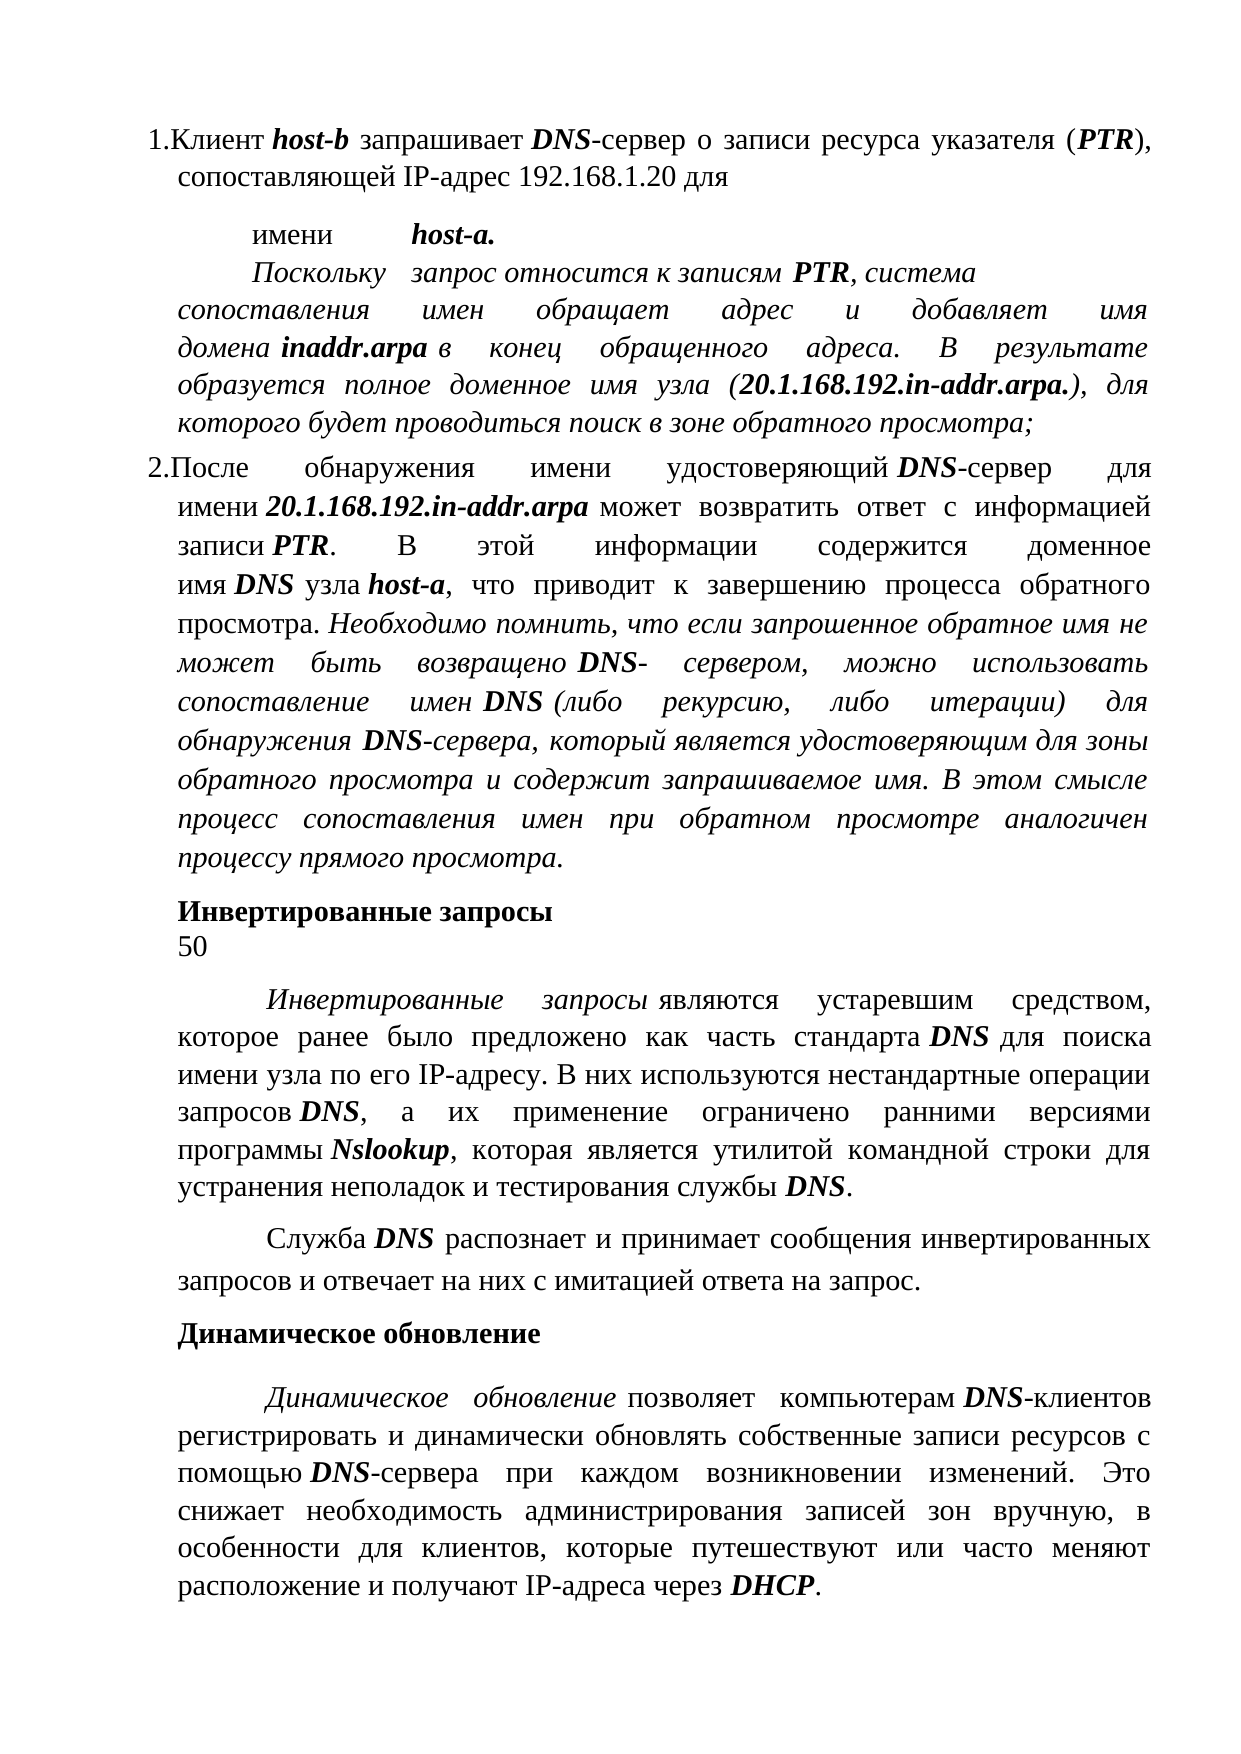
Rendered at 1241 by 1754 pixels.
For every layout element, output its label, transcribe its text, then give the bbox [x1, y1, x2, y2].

text 1.Клиент host-b запрашивает DNS-сервер о записи ресурса указателя (PTR), сопоставляющей IP-адрес 192.168.1.20 для [147, 118, 1152, 193]
table_header host-a. [411, 209, 1077, 251]
text Инвертированные запросы [177, 893, 1152, 928]
text 2.После обнаружения имени удостоверяющий DNS-сервер для имени 20.1.168.192.in-addr.arpa может возвратить ответ с информацией записи PTR. В этой информации содержится доменное имя DNS узла host-a, что приводит к завершению процесса обратного просмотра. Необходимо помнить, что если запрошенное обратное имя не может быть возвращено DNS- сервером, можно использовать сопоставление имен DNS (либо рекурсию, либо итерации) для обнаружения DNS-сервера, который является удостоверяющим для зоны обратного просмотра и содержит запрашиваемое имя. В этом смысле процесс сопоставления имен при обратном просмотре аналогичен процессу прямого просмотра. [147, 445, 1152, 874]
text Динамическое обновление [177, 1316, 1152, 1350]
text 50 [177, 928, 1152, 962]
text сопоставления имен обращает адрес и добавляет имя домена inaddr.arpa в конец обращенного адреса. В результате образуется полное доменное имя узла (20.1.168.192.in-addr.arpa.), для которого будет проводиться поиск в зоне обратного просмотра; [177, 288, 1152, 438]
table_cell запрос относится к записям PTR, система [411, 251, 1077, 288]
text Служба DNS распознает и принимает сообщения инвертированных запросов и отвечает на них с имитацией ответа на запрос. [177, 1212, 1152, 1297]
text Инвертированные запросы являются устаревшим средством, которое ранее было предложено как часть стандарта DNS для поиска имени узла по его IP-адресу. В них используются нестандартные операции запросов DNS, а их применение ограничено ранними версиями программы Nslookup, которая является утилитой командной строки для устранения неполадок и тестирования службы DNS. [177, 978, 1152, 1203]
table_cell Поскольку [252, 251, 411, 288]
text Динамическое обновление позволяет компьютерам DNS-клиентов регистрировать и динамически обновлять собственные записи ресурсов с помощью DNS-сервера при каждом возникновении изменений. Это снижает необходимость администрирования записей зон вручную, в особенности для клиентов, которые путешествуют или часто меняют расположение и получают IP-адреса через DHCP. [177, 1377, 1152, 1602]
table_header имени [252, 209, 411, 251]
